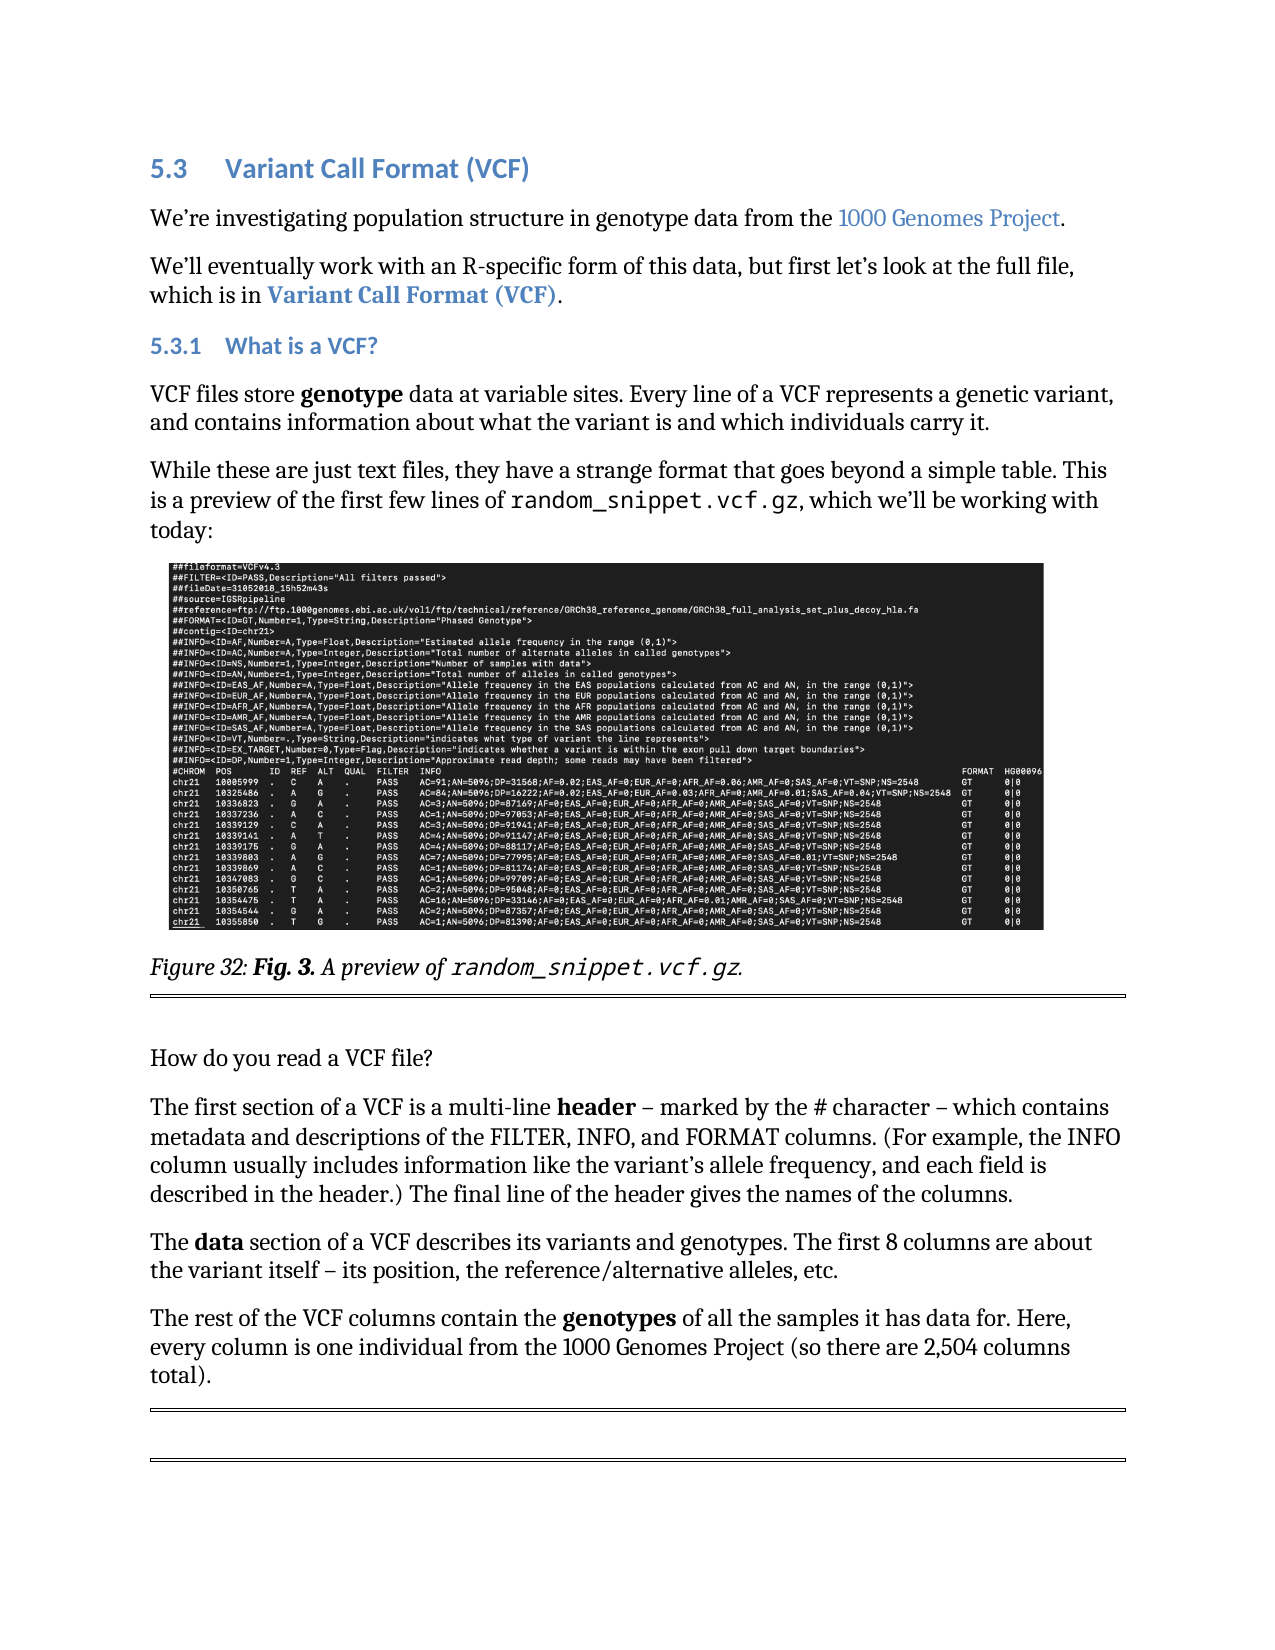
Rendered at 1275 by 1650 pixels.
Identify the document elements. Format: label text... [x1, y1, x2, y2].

subtitle 5.3 Variant Call Format (VCF) [150, 150, 1125, 186]
picture [168, 563, 1044, 930]
text The data section of a VCF describes its variants and genotypes. The first 8 columns are about the variant itself – its position, the reference/alternative alleles, etc. [150, 1228, 1125, 1285]
text We’ll eventually work with an R-specific form of this data, but first let’s look at the full file, which is in Variant Call Format (VCF). [150, 252, 1125, 309]
text The rest of the VCF columns contain the genotypes of all the samples it has data for. Here, every column is one individual from the 1000 Genomes Project (so there are 2,504 columns total). [150, 1304, 1125, 1390]
text How do you read a VCF file? [150, 1044, 1125, 1073]
subtitle 5.3.1 What is a VCF? [150, 330, 1125, 361]
text We’re investigating population structure in genotype data from the 1000 Genomes Project. [150, 204, 1125, 233]
text The first section of a VCF is a multi-line header – marked by the # character – which contains metadata and descriptions of the FILTER, INFO, and FORMAT columns. (For example, the INFO column usually includes information like the variant’s allele frequency, and each field is described in the header.) The final line of the header gives the names of the columns. [150, 1091, 1125, 1209]
text VCF files store genotype data at variable sites. Every line of a VCF represents a genetic variant, and contains information about what the variant is and which individuals carry it. [150, 379, 1125, 437]
text While these are just text files, they have a strange format that goes beyond a simple table. This is a preview of the first few lines of random_snippet.vcf.gz, which we’ll be working with today: [150, 456, 1125, 544]
